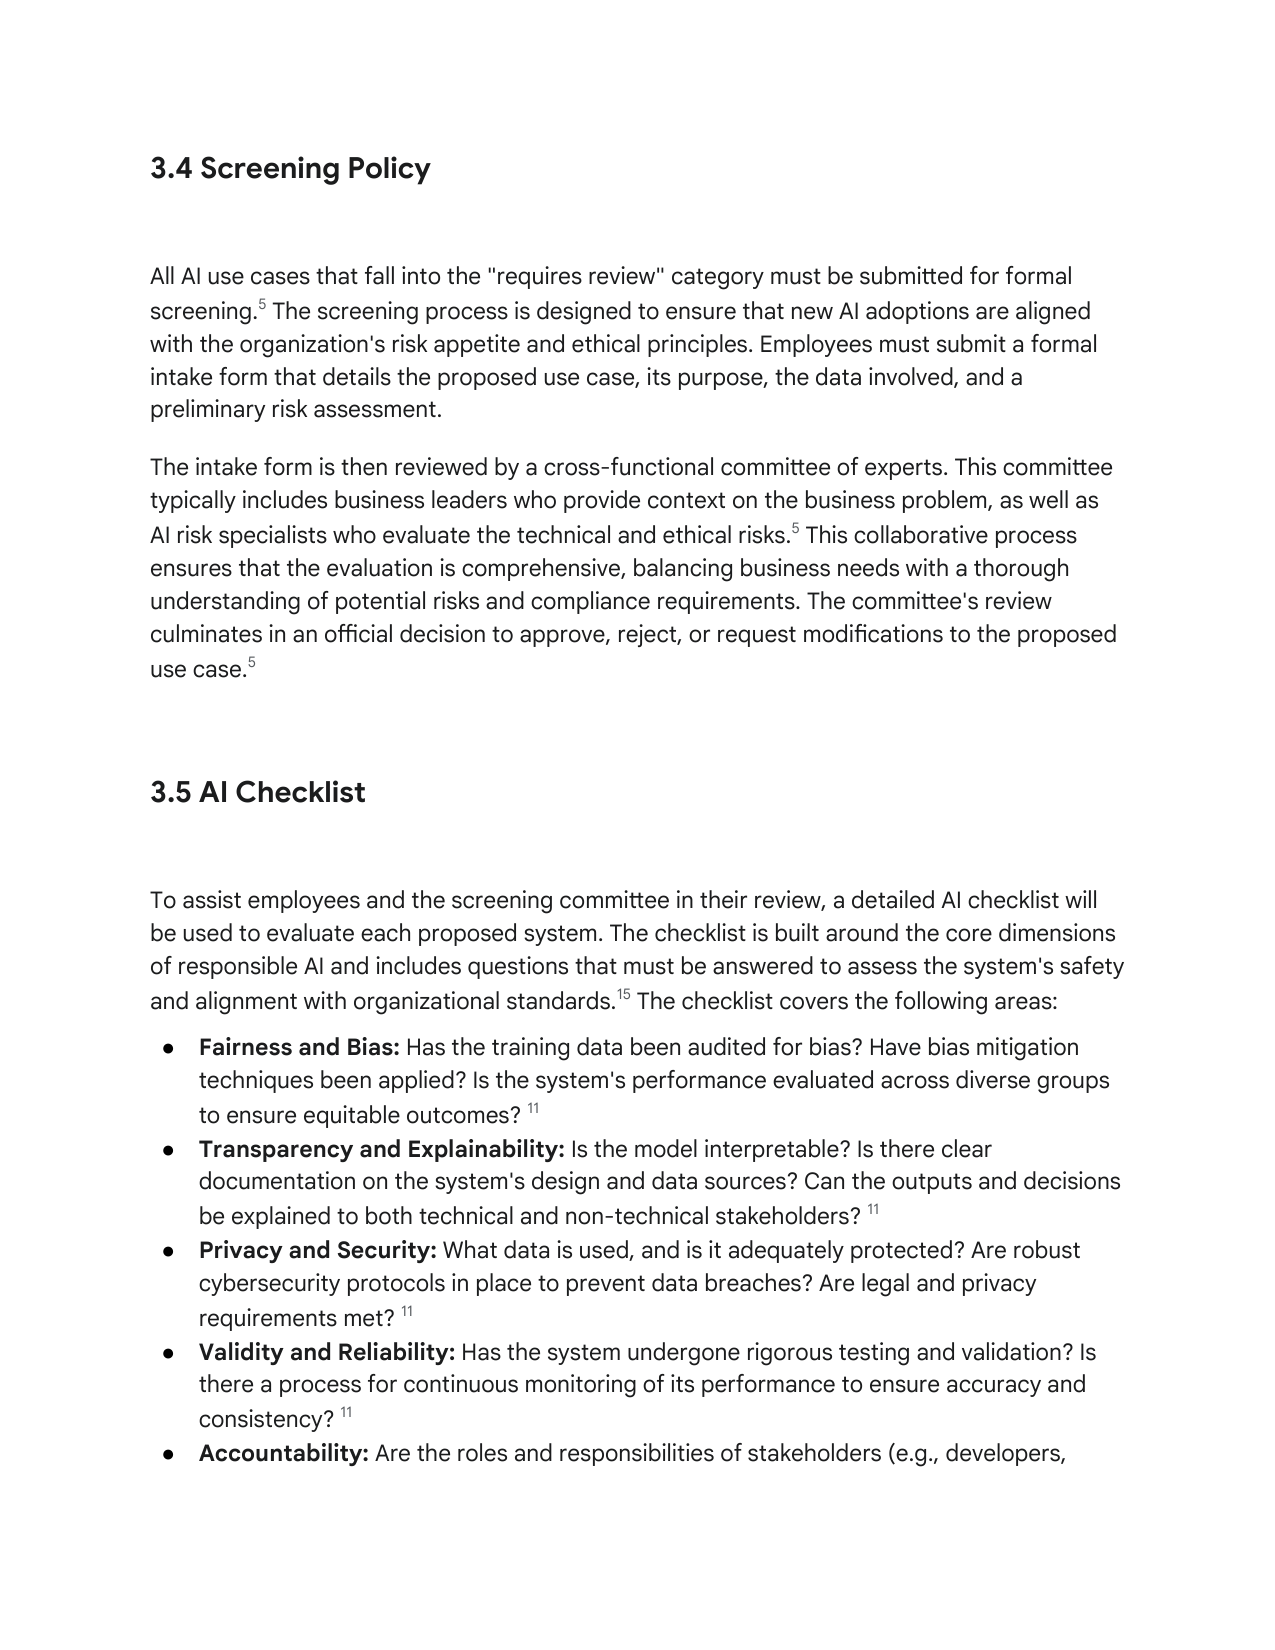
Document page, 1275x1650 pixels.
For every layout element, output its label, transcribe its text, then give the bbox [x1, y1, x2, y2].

subtitle 3.4 Screening Policy [150, 150, 1125, 187]
list Validity and Reliability: Has the system undergone rigorous testing and validation? Is there a process for continuous monitoring of its performance to ensure accuracy and consistency? 11 [161, 1338, 1125, 1435]
list Fairness and Bias: Has the training data been audited for bias? Have bias mitigation techniques been applied? Is the system's performance evaluated across diverse groups to ensure equitable outcomes? 11 [161, 1033, 1125, 1130]
text All AI use cases that fall into the "requires review" category must be submitted for formal screening.5 The screening process is designed to ensure that new AI adoptions are aligned with the organization's risk appetite and ethical principles. Employees must submit a formal intake form that details the proposed use case, its purpose, the data involved, and a preliminary risk assessment. [150, 262, 1125, 424]
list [161, 1439, 1125, 1468]
list Privacy and Security: What data is used, and is it adequately protected? Are robust cybersecurity protocols in place to prevent data breaches? Are legal and privacy requirements met? 11 [161, 1236, 1125, 1333]
subtitle 3.5 AI Checklist [150, 774, 1125, 811]
text To assist employees and the screening committee in their review, a detailed AI checklist will be used to evaluate each proposed system. The checklist is built around the core dimensions of responsible AI and includes questions that must be answered to assess the system's safety and alignment with organizational standards.15 The checklist covers the following areas: [150, 886, 1125, 1016]
list Transparency and Explainability: Is the model interpretable? Is there clear documentation on the system's design and data sources? Can the outputs and decisions be explained to both technical and non-technical stakeholders? 11 [161, 1135, 1125, 1232]
text The intake form is then reviewed by a cross-functional committee of experts. This committee typically includes business leaders who provide context on the business problem, as well as AI risk specialists who evaluate the technical and ethical risks.5 This collaborative process ensures that the evaluation is comprehensive, balancing business needs with a thorough understanding of potential risks and compliance requirements. The committee's review culminates in an official decision to approve, reject, or request modifications to the proposed use case.5 [150, 453, 1125, 684]
